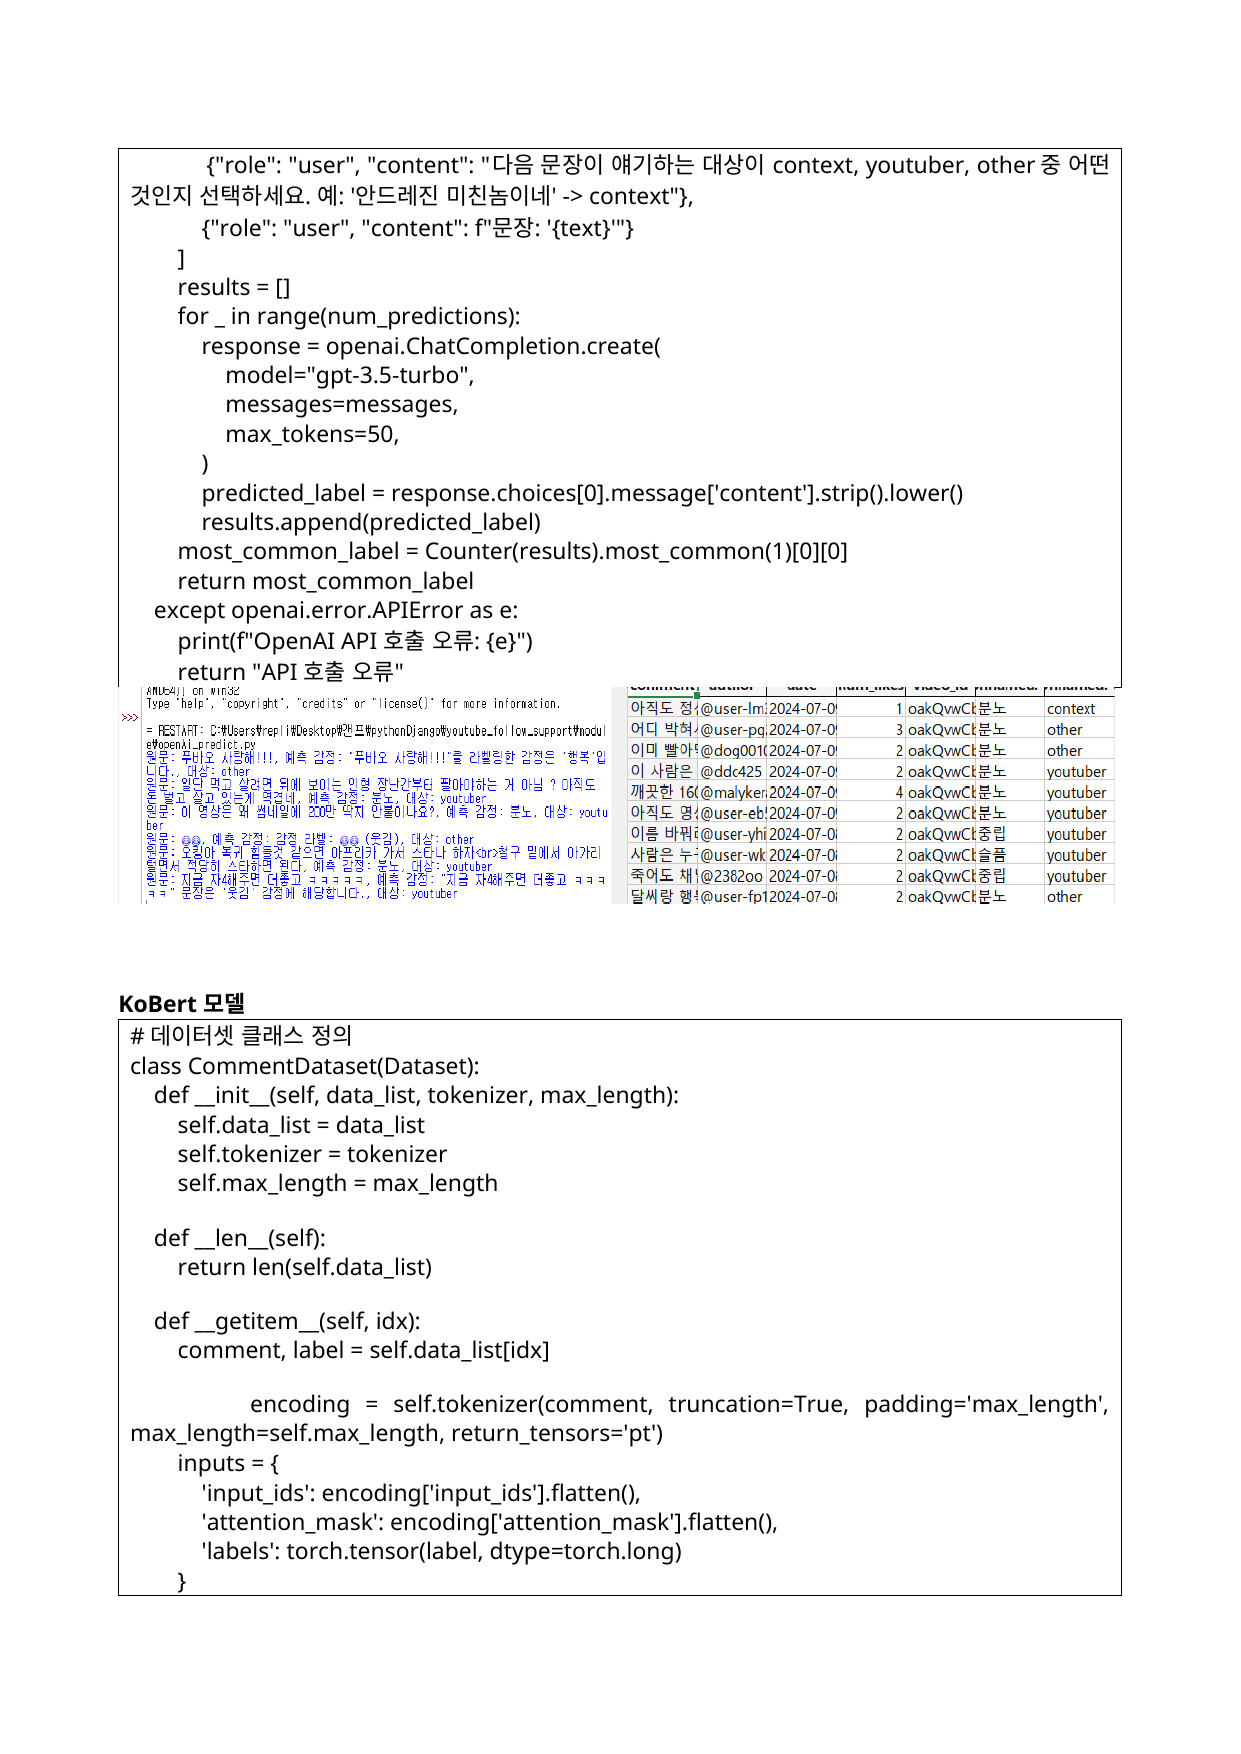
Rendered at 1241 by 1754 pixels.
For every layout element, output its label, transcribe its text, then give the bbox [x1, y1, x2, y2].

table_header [119, 1020, 1121, 1595]
picture [118, 687, 1115, 904]
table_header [119, 149, 1121, 687]
text KoBert 모델 [118, 987, 1122, 1019]
